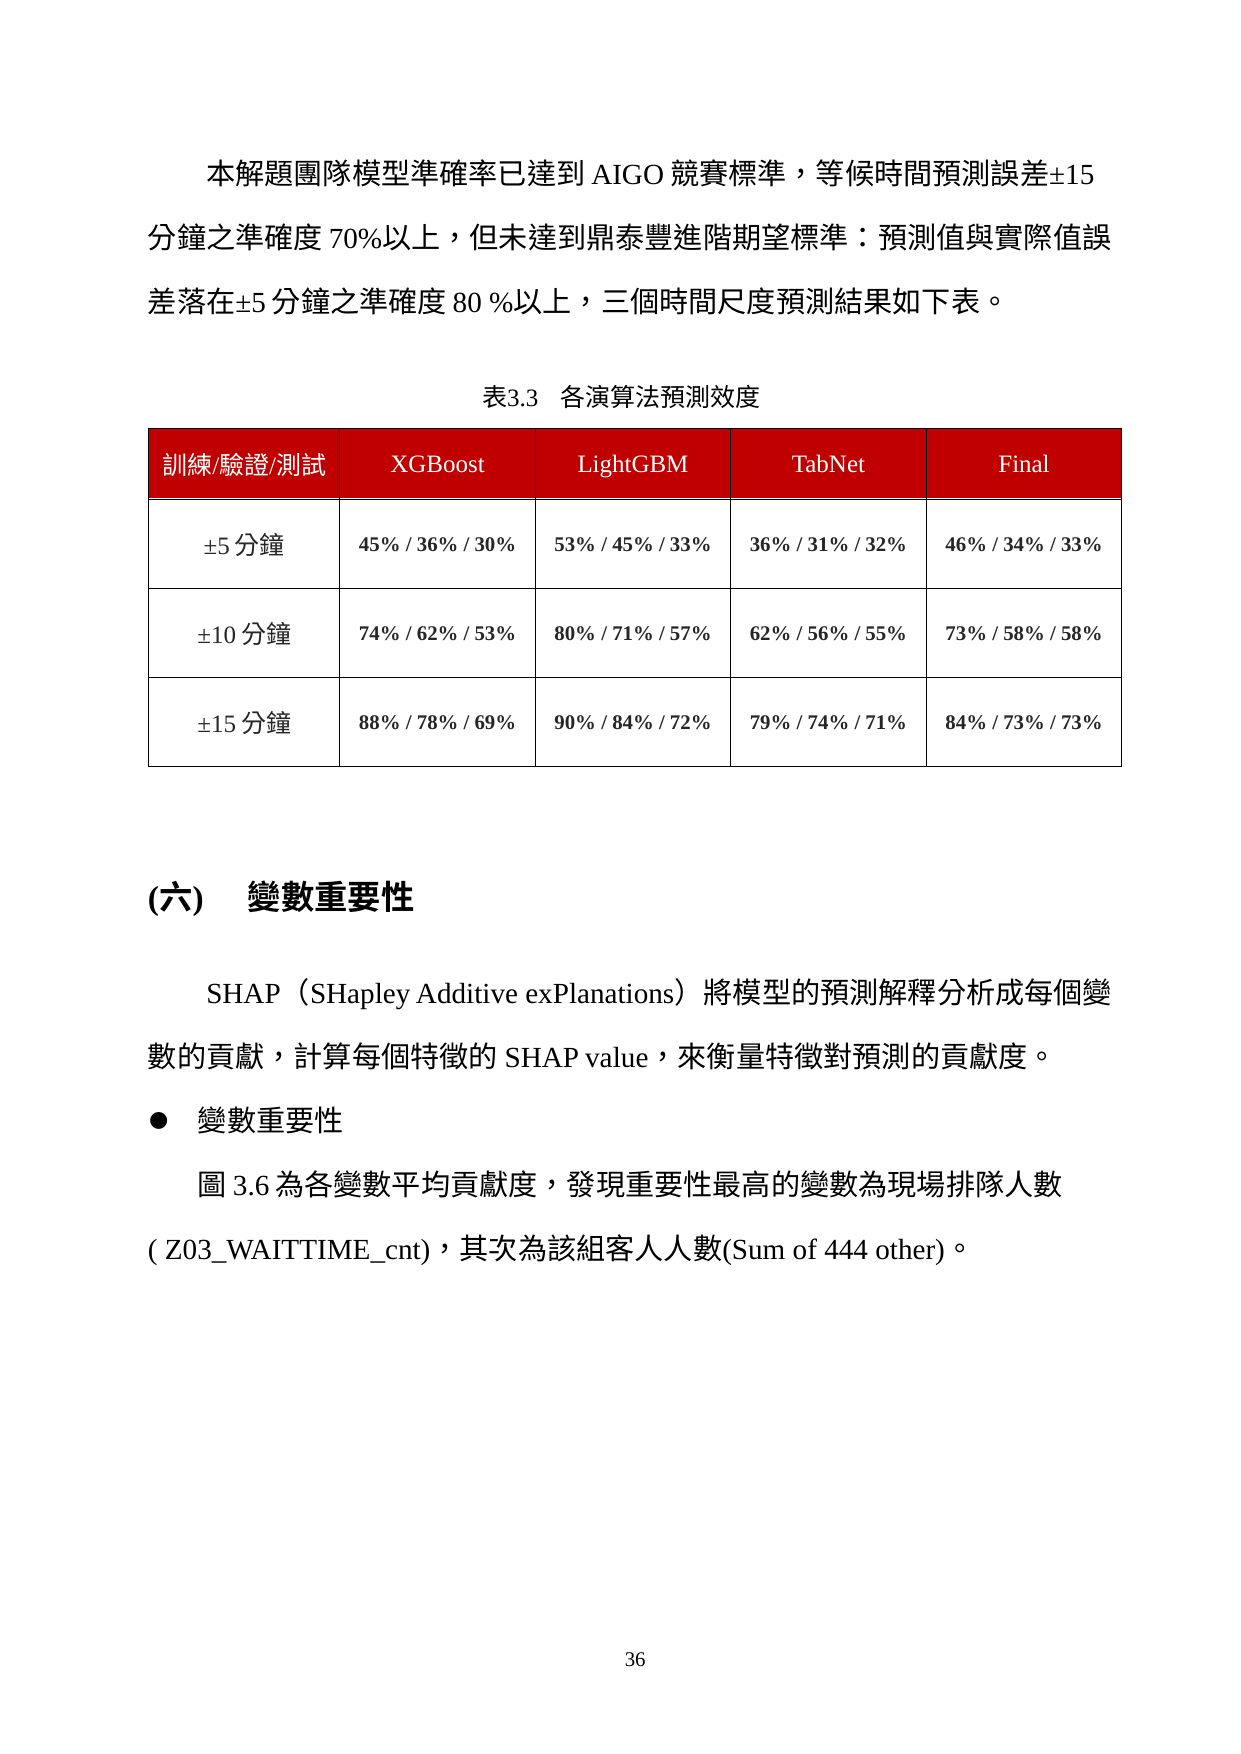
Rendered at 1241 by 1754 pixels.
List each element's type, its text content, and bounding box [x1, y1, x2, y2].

text 本解題團隊模型準確率已達到AIGO競賽標準，等候時間預測誤差±15分鐘之準確度70%以上，但未達到鼎泰豐進階期望標準：預測值與實際值誤差落在±5分鐘之準確度80 %以上，三個時間尺度預測結果如下表。 [148, 139, 1122, 332]
table_header XGBoost [340, 429, 535, 498]
table_cell ±5分鐘 [149, 500, 339, 587]
table_cell 79% / 74% / 71% [731, 678, 926, 766]
list 變數重要性 [148, 1087, 1122, 1151]
table_header TabNet [731, 429, 926, 498]
table_header Final [927, 429, 1121, 498]
table_header LightGBM [536, 429, 730, 498]
table_cell 74% / 62% / 53% [340, 589, 535, 677]
table_cell 80% / 71% / 57% [536, 589, 730, 677]
table_cell ±15分鐘 [149, 678, 339, 766]
list 變數重要性 [148, 863, 1122, 927]
table_cell 90% / 84% / 72% [536, 678, 730, 766]
table_cell 62% / 56% / 55% [731, 589, 926, 677]
text 圖3.6為各變數平均貢獻度，發現重要性最高的變數為現場排隊人數( Z03_WAITTIME_cnt)，其次為該組客人人數(Sum of 444 other)。 [148, 1151, 1122, 1279]
list 各演算法預測效度 [148, 363, 1122, 428]
table_cell ±10分鐘 [149, 589, 339, 677]
table_cell 36% / 31% / 32% [731, 500, 926, 587]
table_cell 84% / 73% / 73% [927, 678, 1121, 766]
table_cell 88% / 78% / 69% [340, 678, 535, 766]
table_cell 73% / 58% / 58% [927, 589, 1121, 677]
text SHAP（SHapley Additive exPlanations）將模型的預測解釋分析成每個變數的貢獻，計算每個特徵的 SHAP value，來衡量特徵對預測的貢獻度。 [148, 959, 1122, 1087]
table_cell 46% / 34% / 33% [927, 500, 1121, 587]
table_cell 53% / 45% / 33% [536, 500, 730, 587]
table_cell 45% / 36% / 30% [340, 500, 535, 587]
table_header 訓練/驗證/測試 [149, 429, 339, 498]
